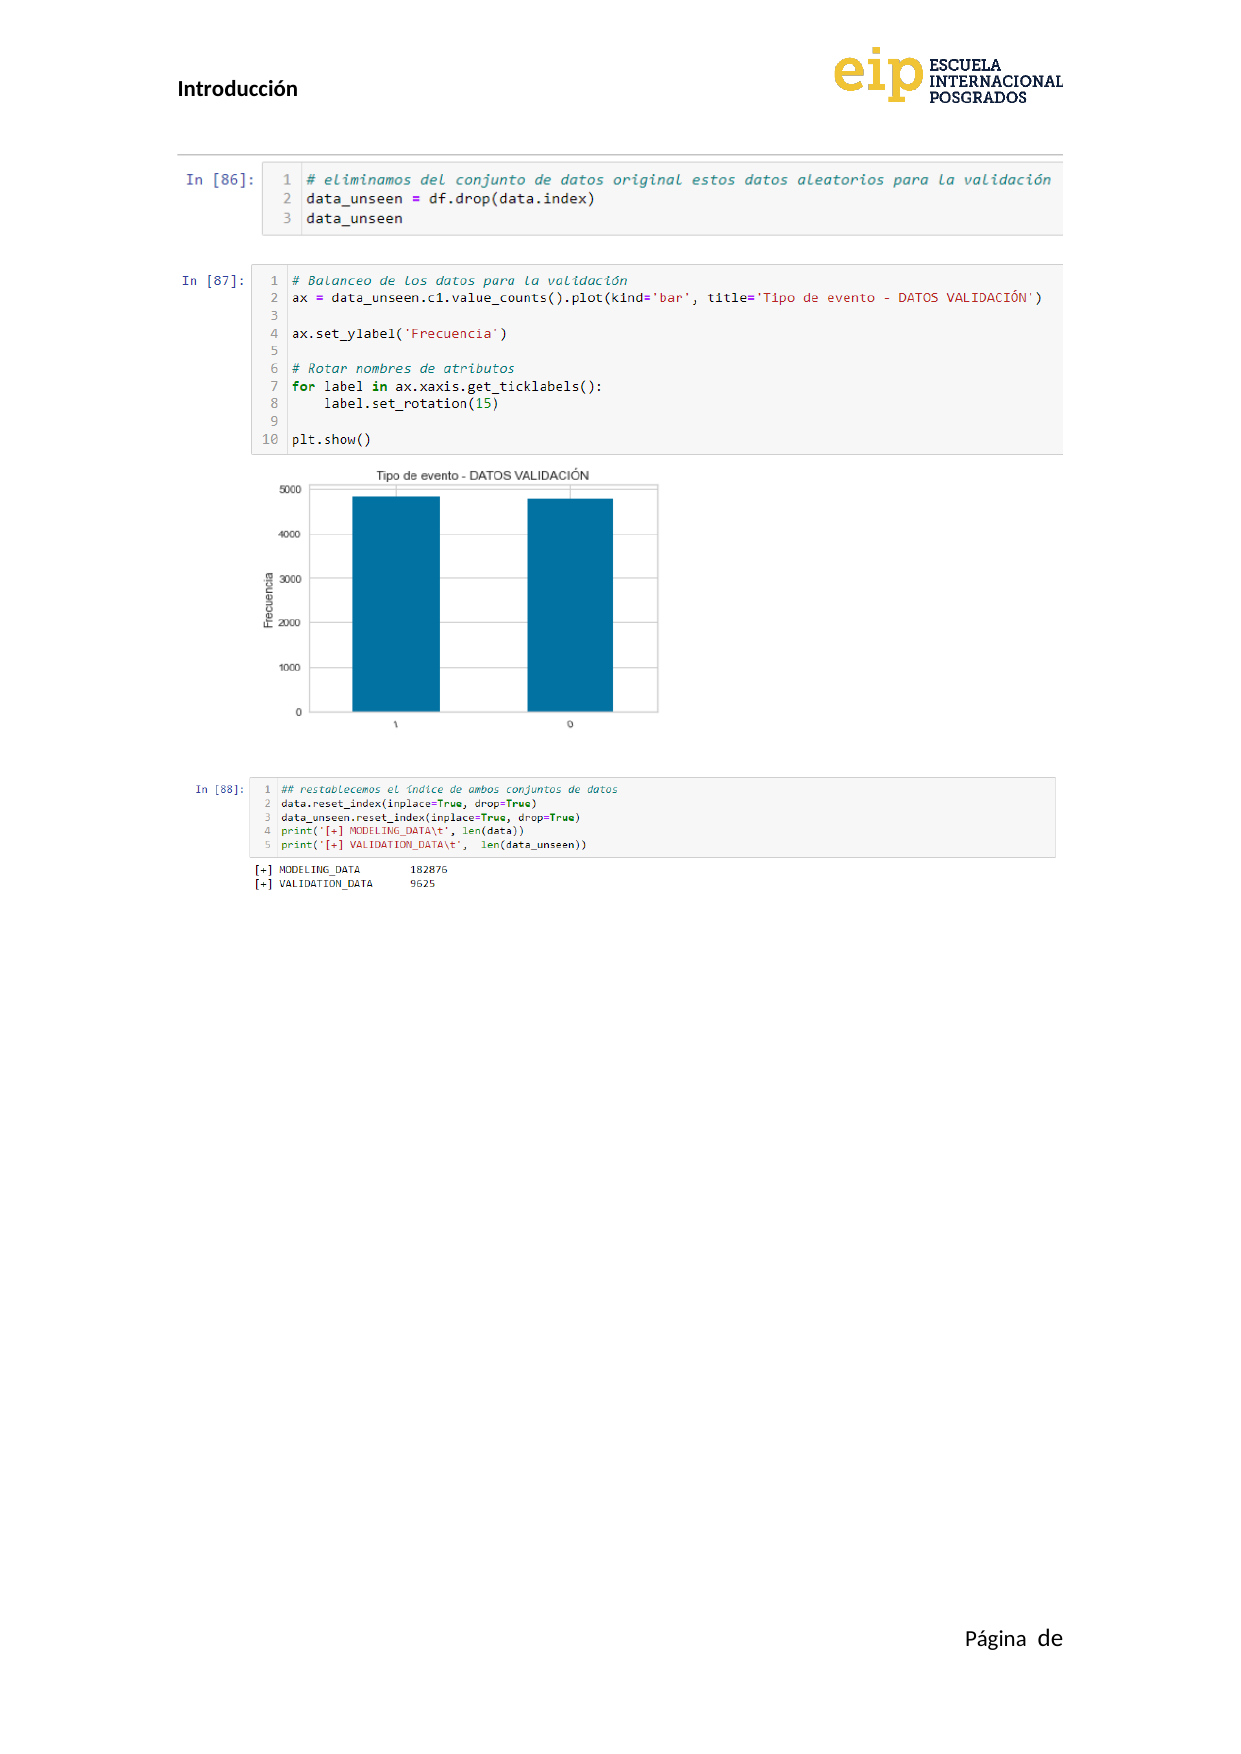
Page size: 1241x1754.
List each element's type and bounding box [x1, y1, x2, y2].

picture [177, 261, 1063, 739]
picture [834, 47, 1063, 103]
picture [177, 147, 1063, 243]
picture [177, 757, 1063, 895]
